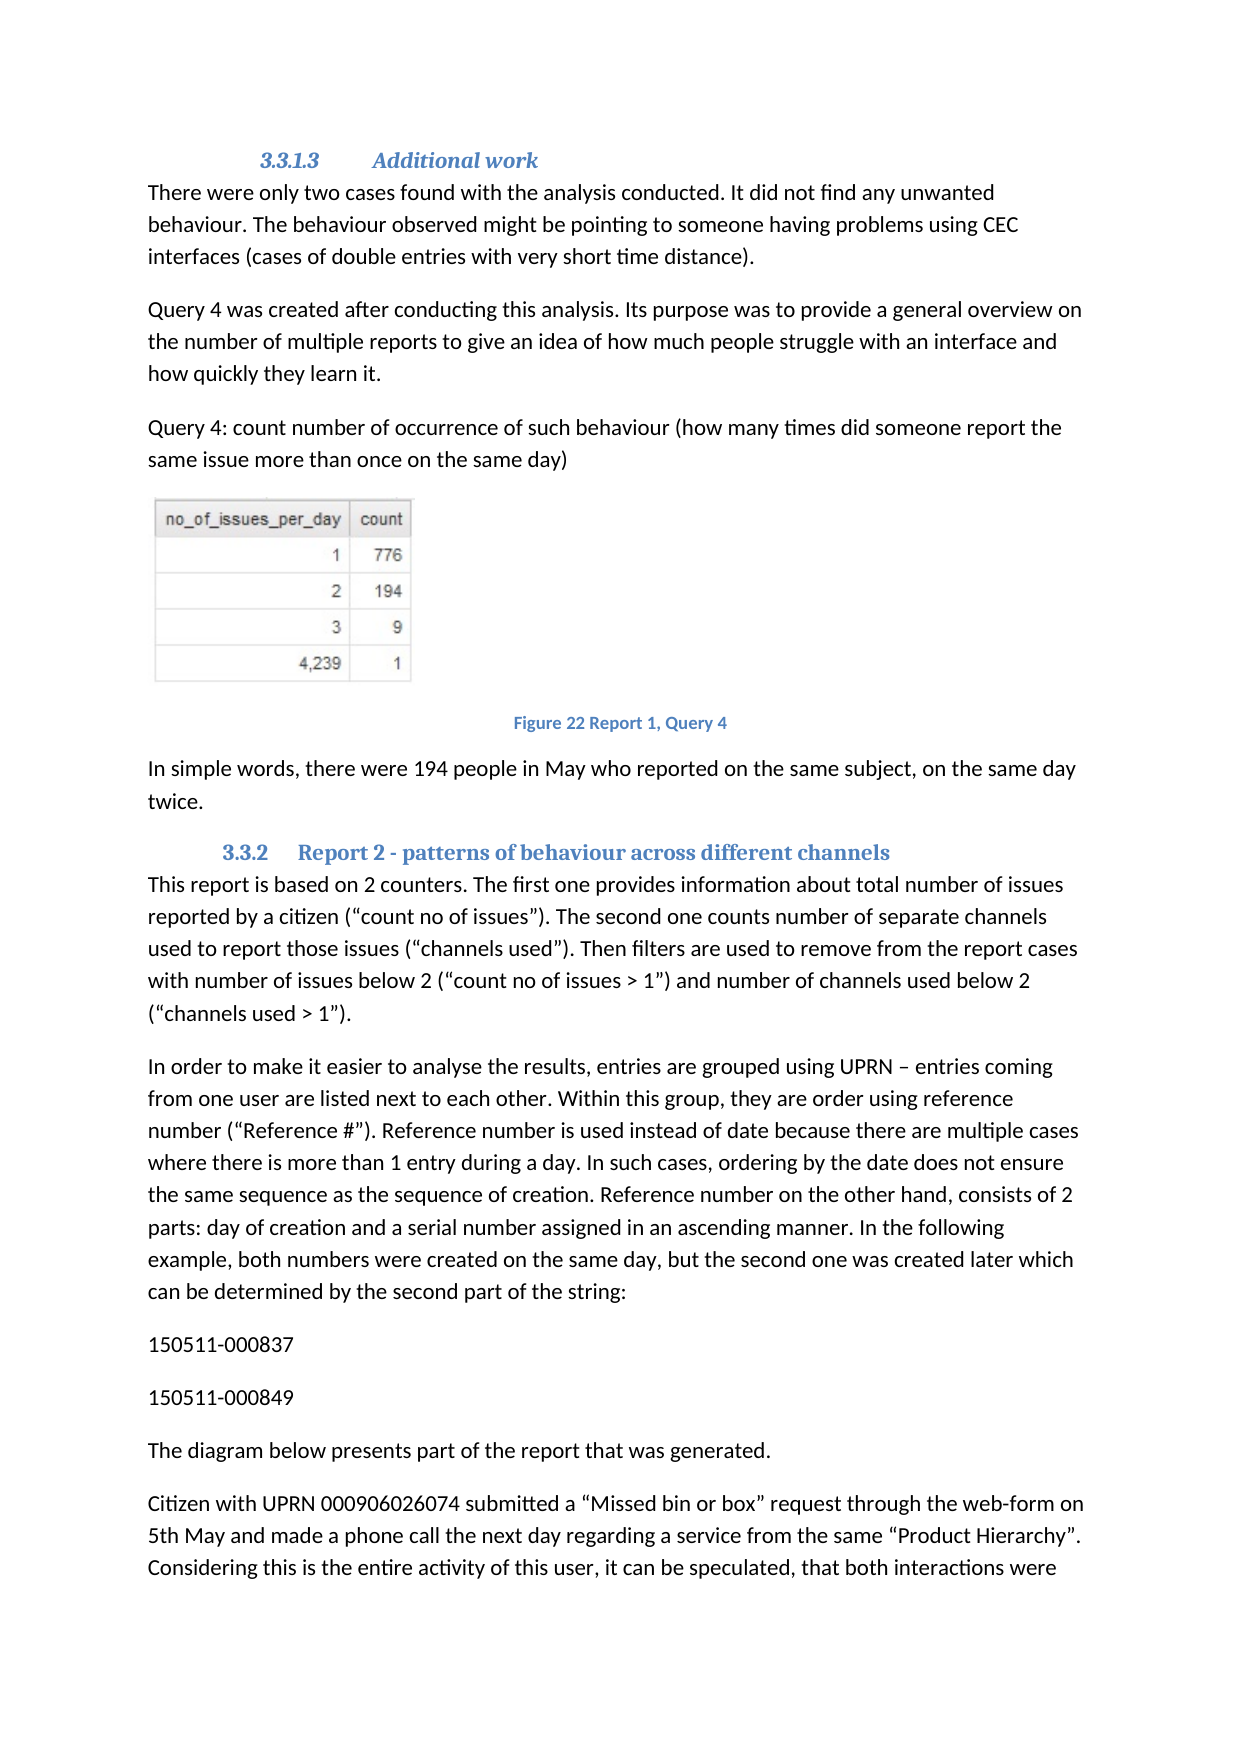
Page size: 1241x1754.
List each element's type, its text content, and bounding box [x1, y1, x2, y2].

picture [147, 497, 415, 690]
text The diagram below presents part of the report that was generated. [148, 1436, 1093, 1464]
text 150511-000837 [148, 1330, 1093, 1358]
text 150511-000849 [148, 1383, 1093, 1411]
text There were only two cases found with the analysis conducted. It did not find any unwanted behaviour. The behaviour observed might be pointing to someone having problems using CEC interfaces (cases of double entries with very short time distance). [148, 178, 1093, 270]
subtitle Report 2 - patterns of behaviour across different channels [223, 840, 1093, 866]
text Query 4 was created after conducting this analysis. Its purpose was to provide a general overview on the number of multiple reports to give an idea of how much people struggle with an interface and how quickly they learn it. [148, 295, 1093, 388]
text This report is based on 2 counters. The first one provides information about total number of issues reported by a citizen (“count no of issues”). The second one counts number of separate channels used to report those issues (“channels used”). Then filters are used to remove from the report cases with number of issues below 2 (“count no of issues > 1”) and number of channels used below 2 (“channels used > 1”). [148, 870, 1093, 1027]
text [148, 1489, 1093, 1582]
text In order to make it easier to analyse the results, entries are grouped using UPRN – entries coming from one user are listed next to each other. Within this group, they are order using reference number (“Reference #”). Reference number is used instead of date because there are multiple cases where there is more than 1 entry during a day. In such cases, ordering by the date does not ensure the same sequence as the sequence of creation. Reference number on the other hand, consists of 2 parts: day of creation and a serial number assigned in an ascending manner. In the following example, both numbers were created on the same day, but the second one was created later which can be determined by the second part of the string: [148, 1052, 1093, 1305]
text Query 4: count number of occurrence of such behaviour (how many times did someone report the same issue more than once on the same day) [148, 413, 1093, 473]
subtitle Additional work [260, 148, 1093, 174]
text In simple words, there were 194 people in May who reported on the same subject, on the same day twice. [148, 754, 1093, 815]
